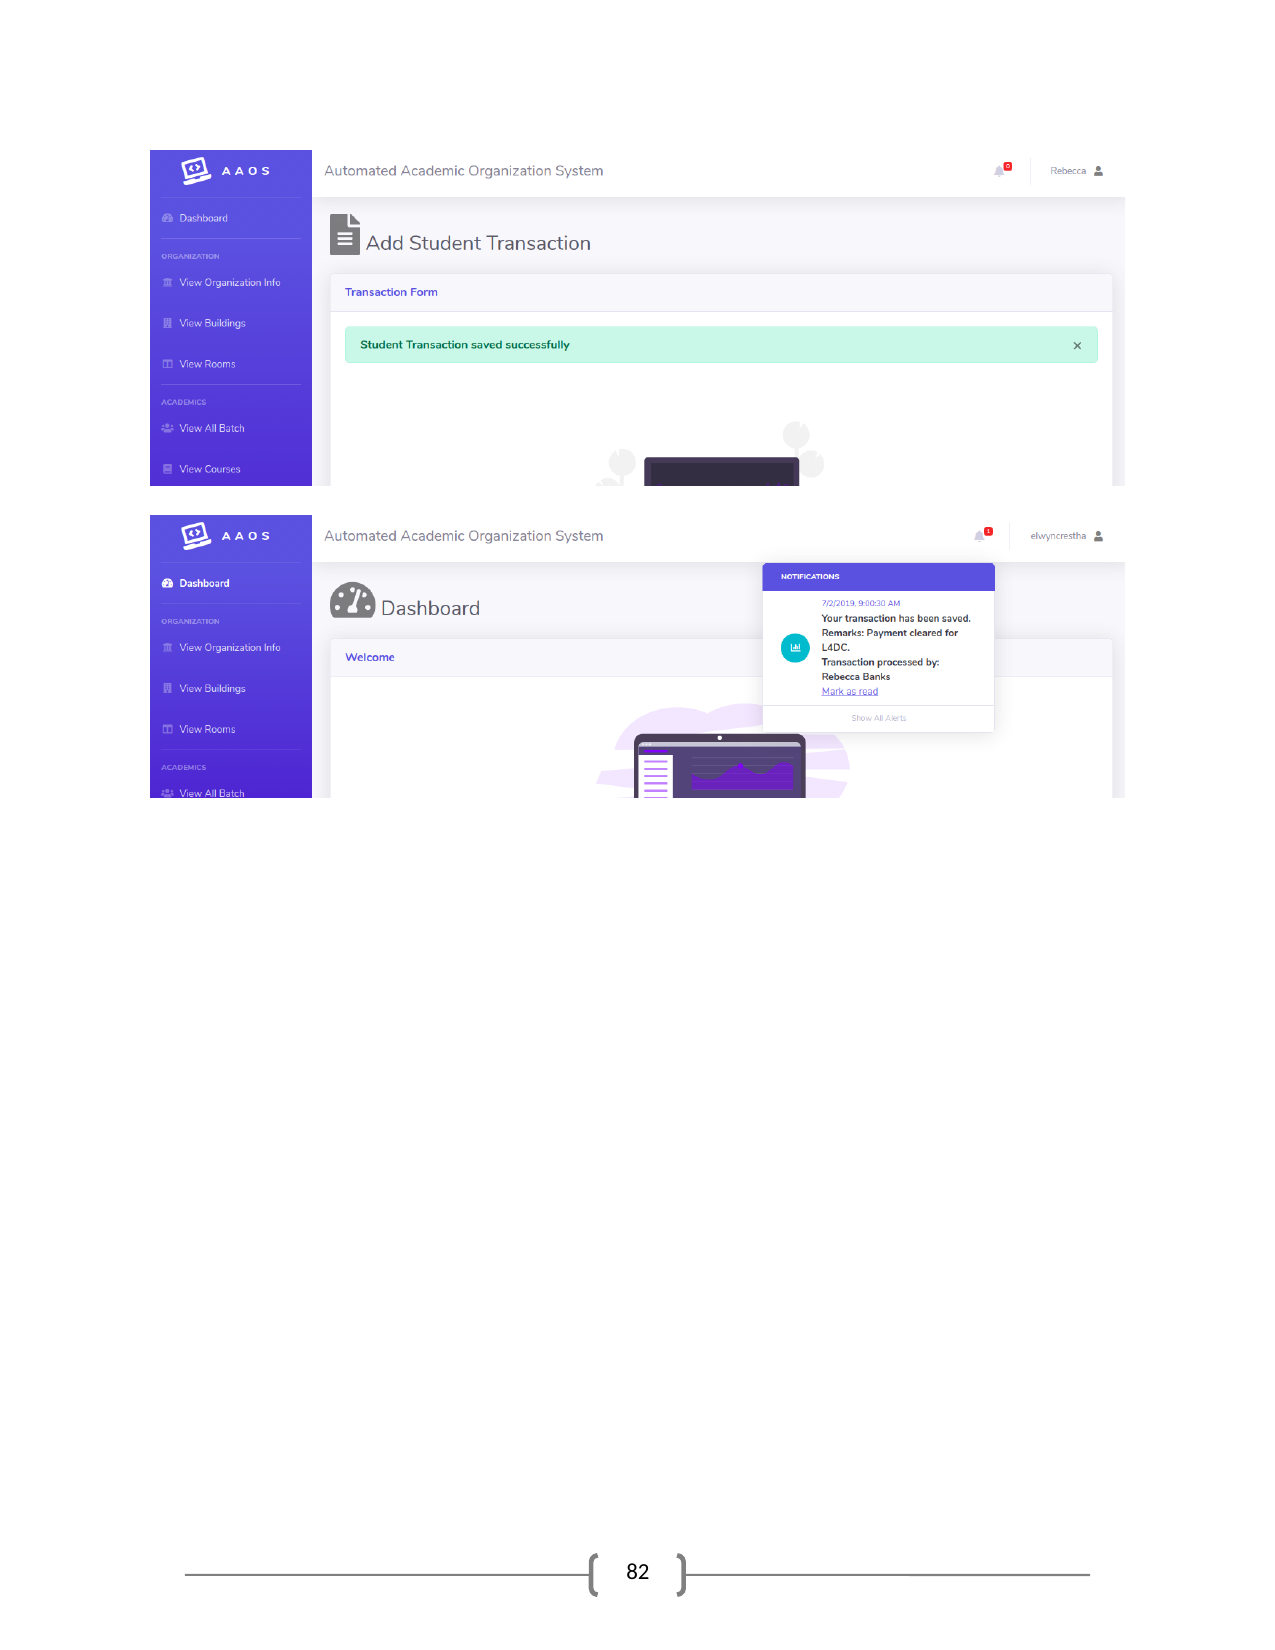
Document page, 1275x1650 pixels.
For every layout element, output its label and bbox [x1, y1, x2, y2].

picture [150, 515, 1125, 798]
picture [150, 150, 1125, 486]
